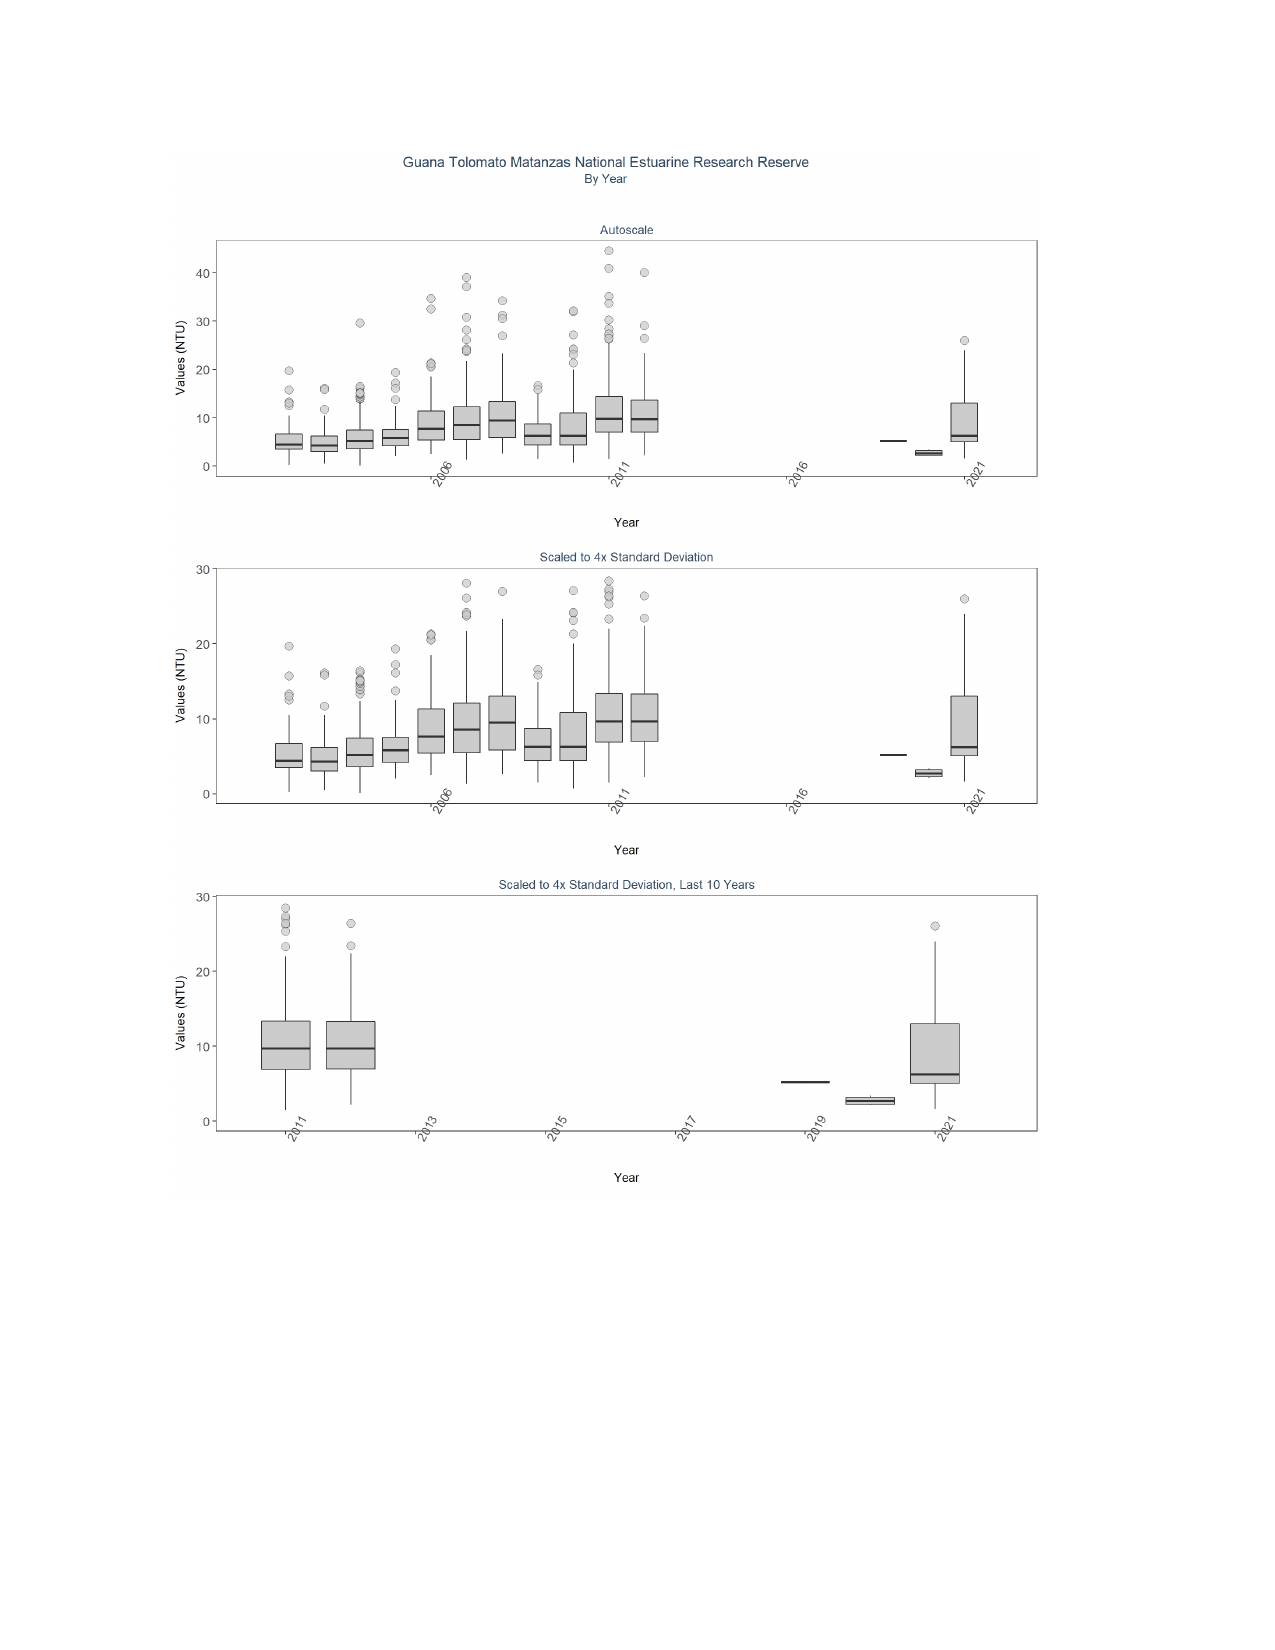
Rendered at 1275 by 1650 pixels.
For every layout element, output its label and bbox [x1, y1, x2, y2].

picture [168, 150, 1044, 1200]
